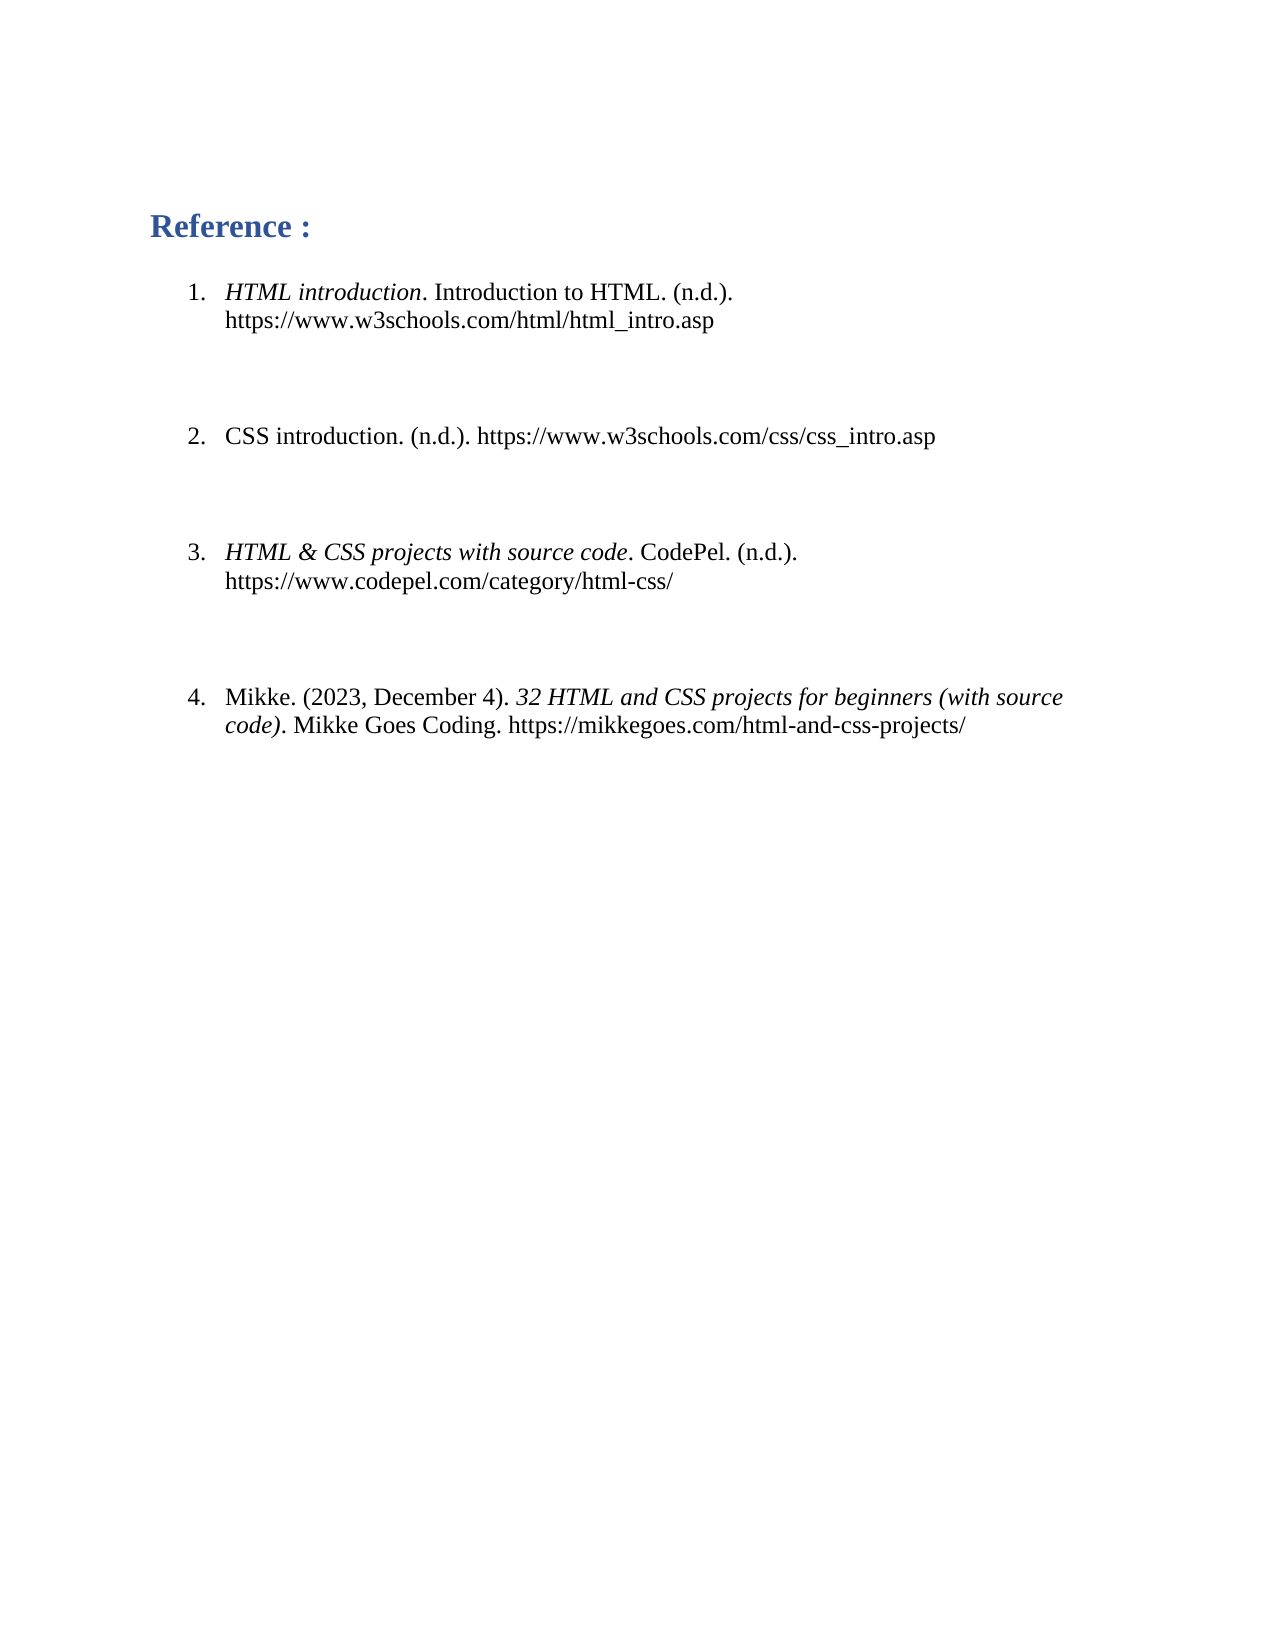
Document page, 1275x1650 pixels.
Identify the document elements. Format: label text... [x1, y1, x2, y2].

list CSS introduction. (n.d.). https://www.w3schools.com/css/css_intro.asp [187, 421, 1125, 450]
subtitle Reference : [150, 206, 1125, 244]
list HTML introduction. Introduction to HTML. (n.d.). https://www.w3schools.com/html/html_intro.asp [187, 277, 1125, 334]
list Mikke. (2023, December 4). 32 HTML and CSS projects for beginners (with source code). Mikke Goes Coding. https://mikkegoes.com/html-and-css-projects/ [187, 682, 1125, 739]
list HTML & CSS projects with source code. CodePel. (n.d.). https://www.codepel.com/category/html-css/ [187, 537, 1125, 594]
